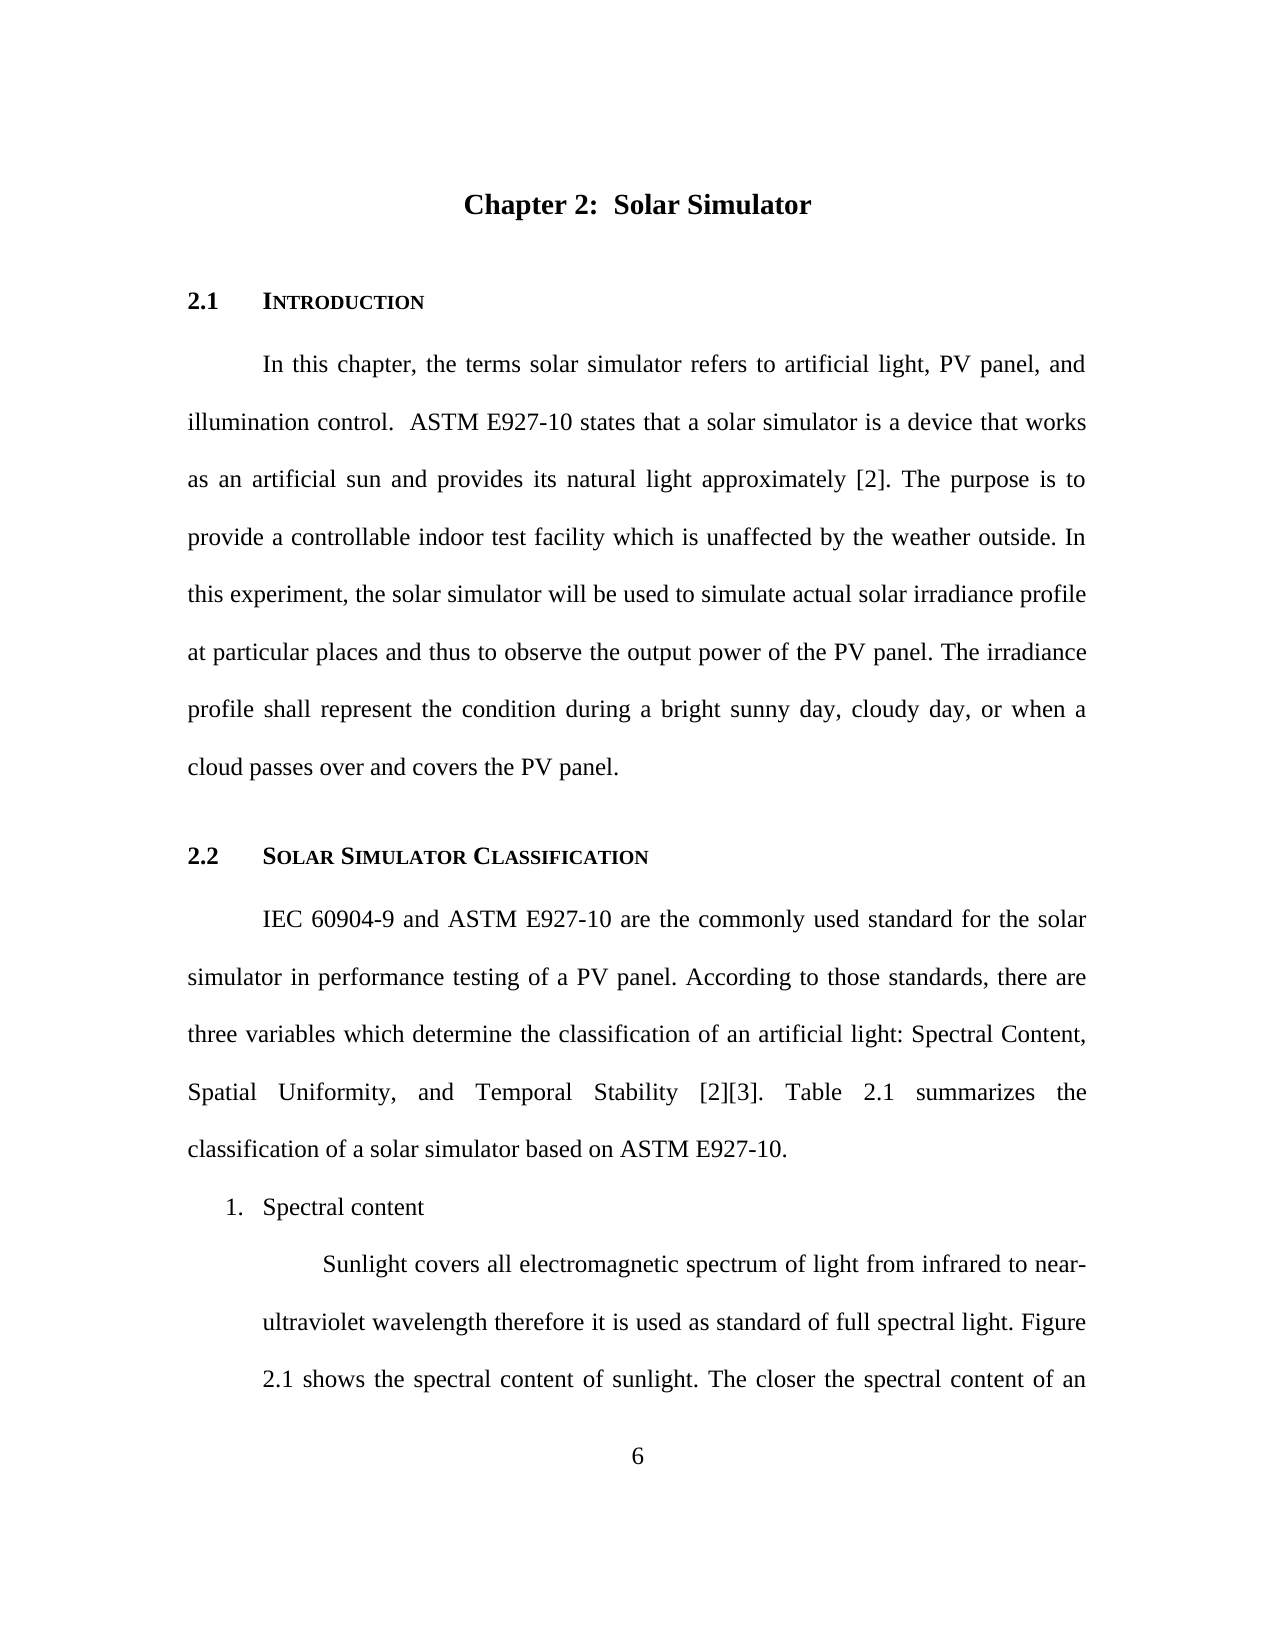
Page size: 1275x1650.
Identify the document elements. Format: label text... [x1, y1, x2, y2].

list Spectral content [225, 1192, 1087, 1221]
text In this chapter, the terms solar simulator refers to artificial light, PV panel, and illumination control. ASTM E927-10 states that a solar simulator is a device that works as an artificial sun and provides its natural light approximately [2]. The purpose is to provide a controllable indoor test facility which is unaffected by the weather outside. In this experiment, the solar simulator will be used to simulate actual solar irradiance profile at particular places and thus to observe the output power of the PV panel. The irradiance profile shall represent the condition during a bright sunny day, cloudy day, or when a cloud passes over and covers the PV panel. [187, 349, 1087, 781]
text IEC 60904-9 and ASTM E927-10 are the commonly used standard for the solar simulator in performance testing of a PV panel. According to those standards, there are three variables which determine the classification of an artificial light: Spectral Content, Spatial Uniformity, and Temporal Stability [2][3]. Table 2.1 summarizes the classification of a solar simulator based on ASTM E927-10. [187, 904, 1087, 1163]
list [262, 1249, 1087, 1393]
subtitle Solar Simulator [187, 187, 1087, 221]
subtitle Introduction [187, 286, 1087, 314]
subtitle Solar Simulator Classification [187, 841, 1087, 869]
